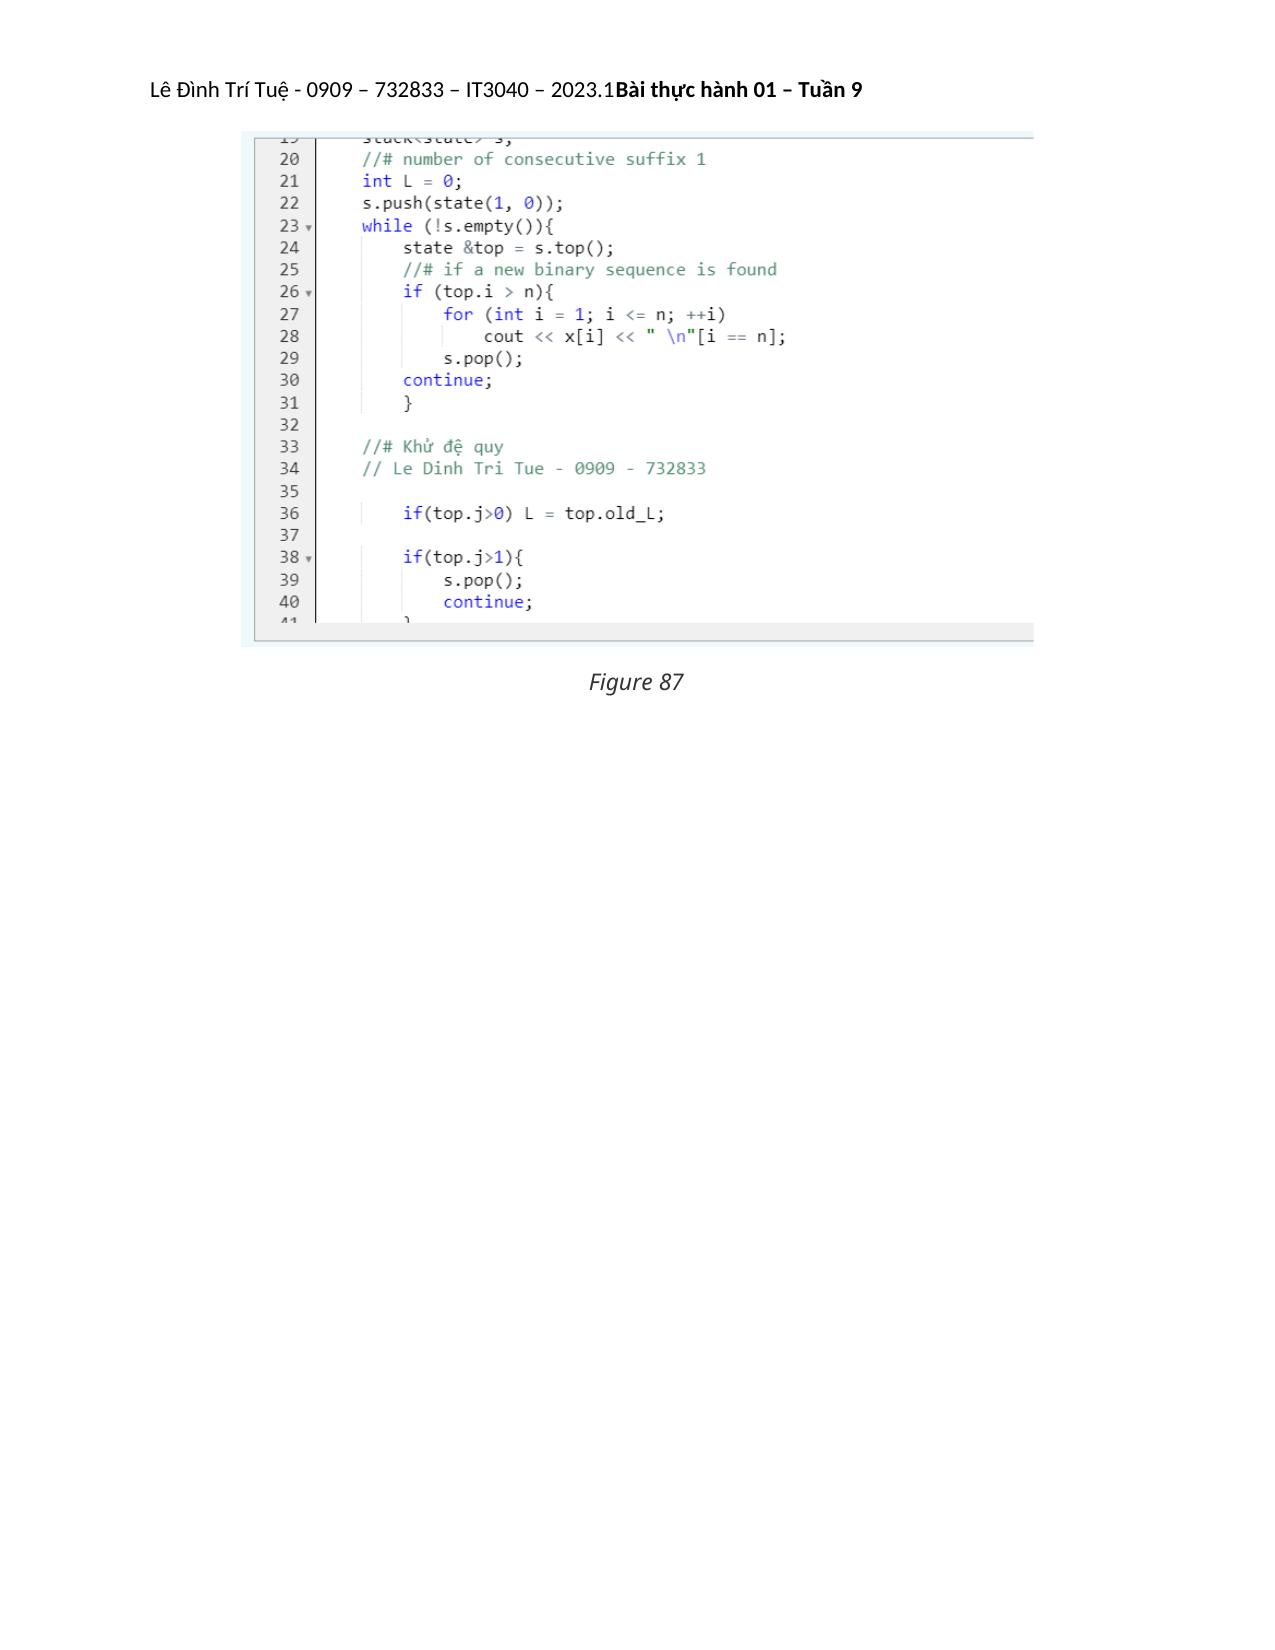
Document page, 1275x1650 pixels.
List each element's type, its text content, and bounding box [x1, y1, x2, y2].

picture [241, 131, 1034, 647]
